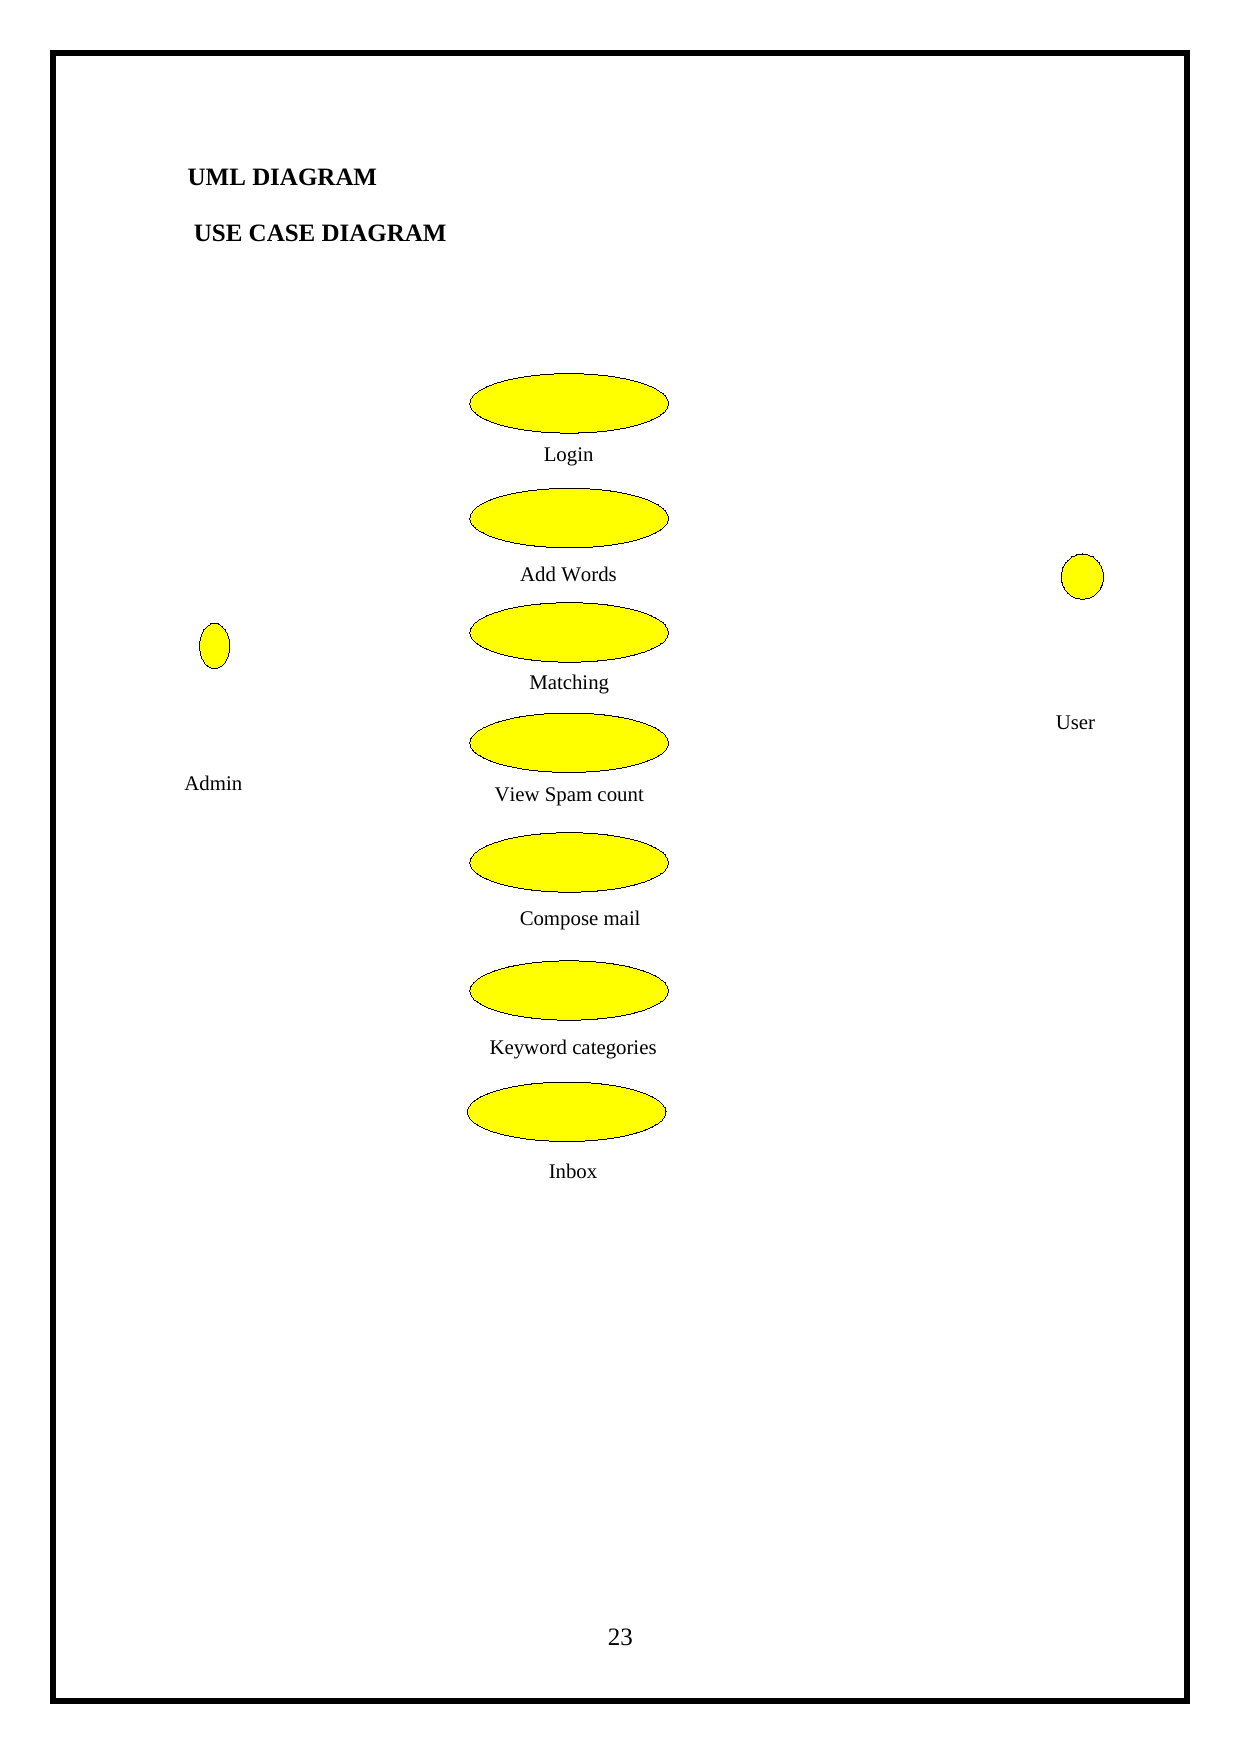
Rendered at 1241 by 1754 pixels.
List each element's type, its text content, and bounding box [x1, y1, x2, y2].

text UML DIAGRAM [187, 162, 1053, 191]
text USE CASE DIAGRAM [187, 218, 1053, 247]
